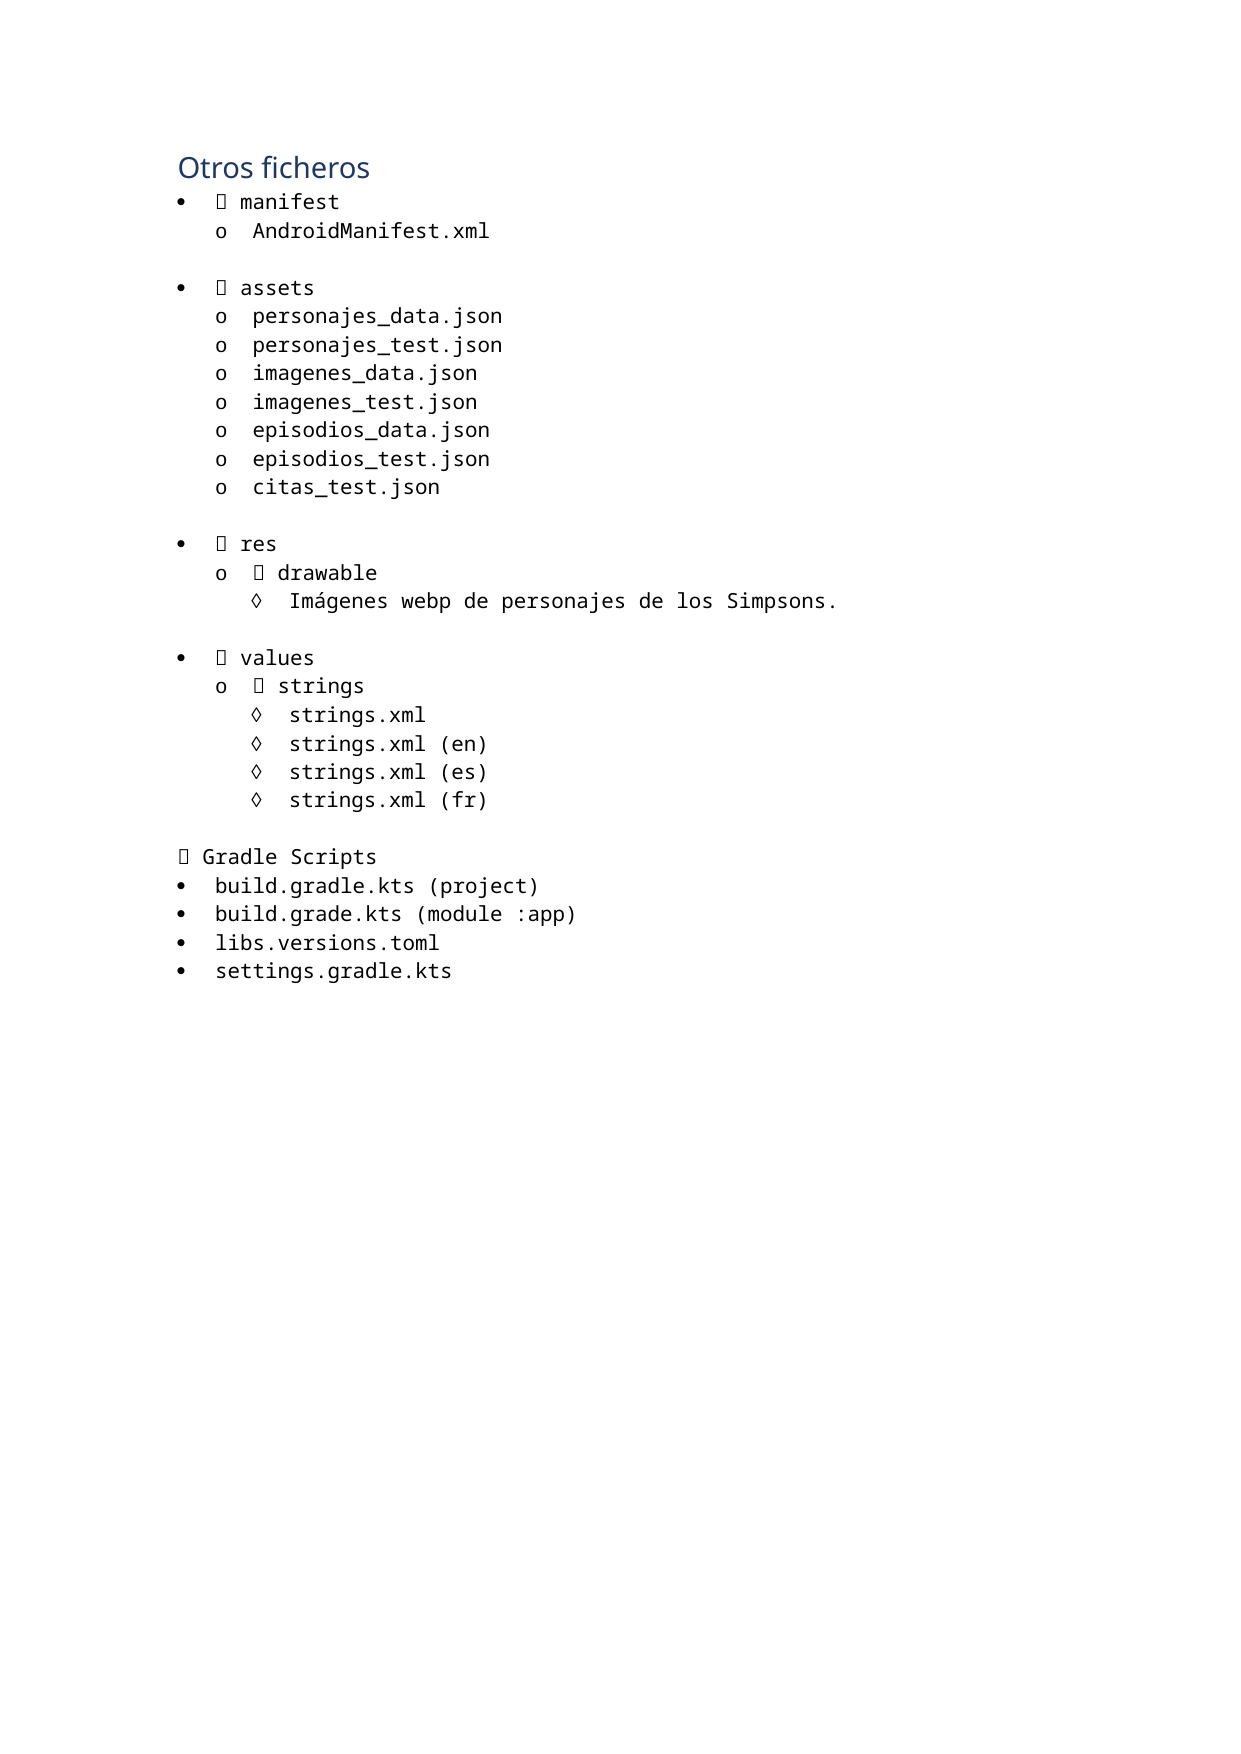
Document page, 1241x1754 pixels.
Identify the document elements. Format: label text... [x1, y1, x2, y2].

list strings.xml (en) [251, 729, 1063, 757]
list manifest [177, 187, 1063, 216]
list build.gradle.kts (project) [177, 871, 1063, 899]
list Imágenes webp de personajes de los Simpsons. [251, 586, 1063, 615]
list assets [177, 273, 1063, 301]
subtitle Otros ficheros [177, 148, 1063, 187]
list imagenes_data.json [215, 358, 1063, 387]
list strings.xml (es) [251, 757, 1063, 786]
list episodios_test.json [215, 444, 1063, 472]
list imagenes_test.json [215, 387, 1063, 415]
list res [177, 529, 1063, 558]
list strings.xml [251, 700, 1063, 729]
list drawable [215, 558, 1063, 586]
list AndroidManifest.xml [215, 216, 1063, 244]
list libs.versions.toml [177, 928, 1063, 956]
list settings.gradle.kts [177, 956, 1063, 984]
list build.grade.kts (module :app) [177, 899, 1063, 928]
list strings [215, 672, 1063, 700]
list values [177, 643, 1063, 672]
list episodios_data.json [215, 415, 1063, 444]
list personajes_test.json [215, 330, 1063, 358]
text Gradle Scripts [177, 842, 1063, 871]
list personajes_data.json [215, 301, 1063, 330]
list strings.xml (fr) [251, 786, 1063, 814]
list citas_test.json [215, 472, 1063, 501]
